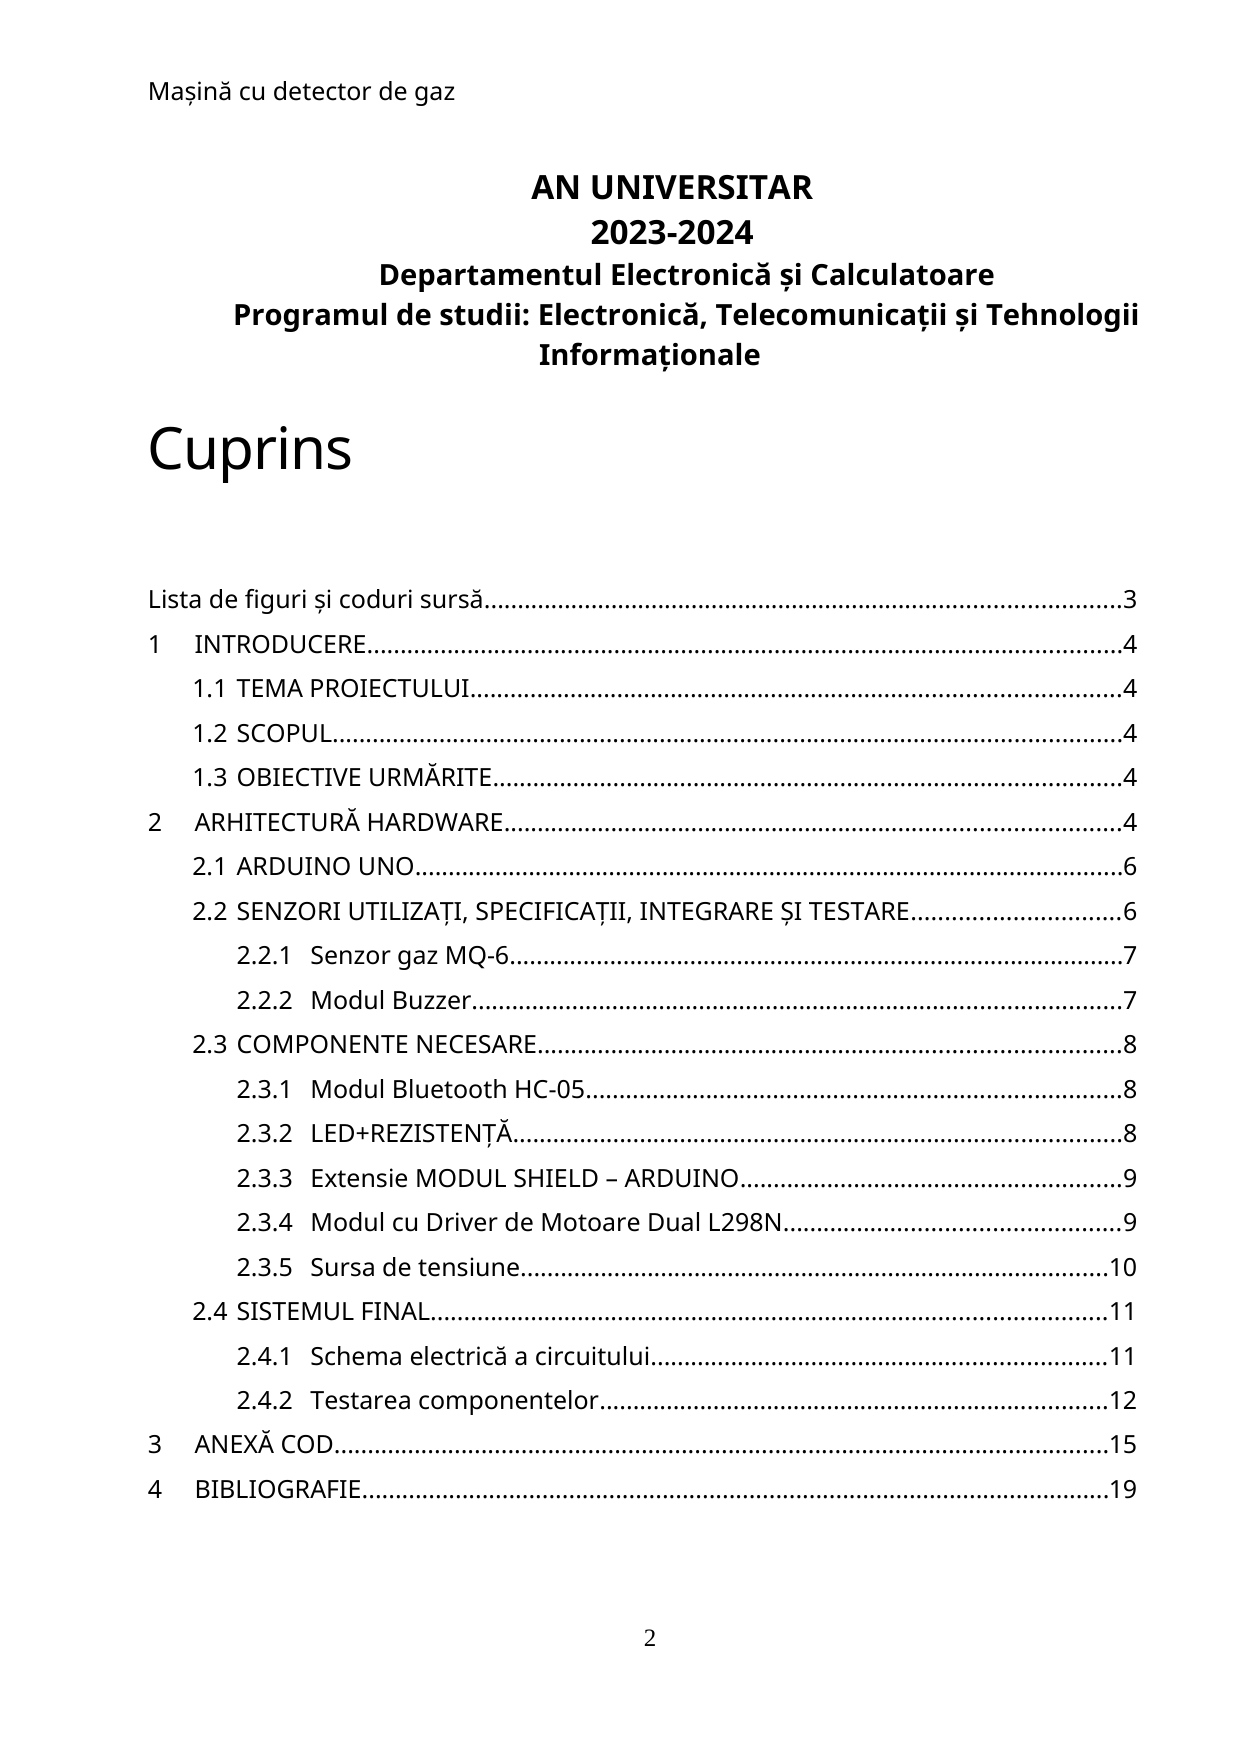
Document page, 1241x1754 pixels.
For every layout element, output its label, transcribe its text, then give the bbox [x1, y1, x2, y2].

title Cuprins [148, 407, 1152, 486]
text AN UNIVERSITAR [192, 163, 1152, 209]
text 2023-2024 [192, 209, 1152, 254]
text Programul de studii: Electronică, Telecomunicații și Tehnologii Informaționale [148, 294, 1152, 373]
text Departamentul Electronică și Calculatoare [148, 254, 1152, 294]
